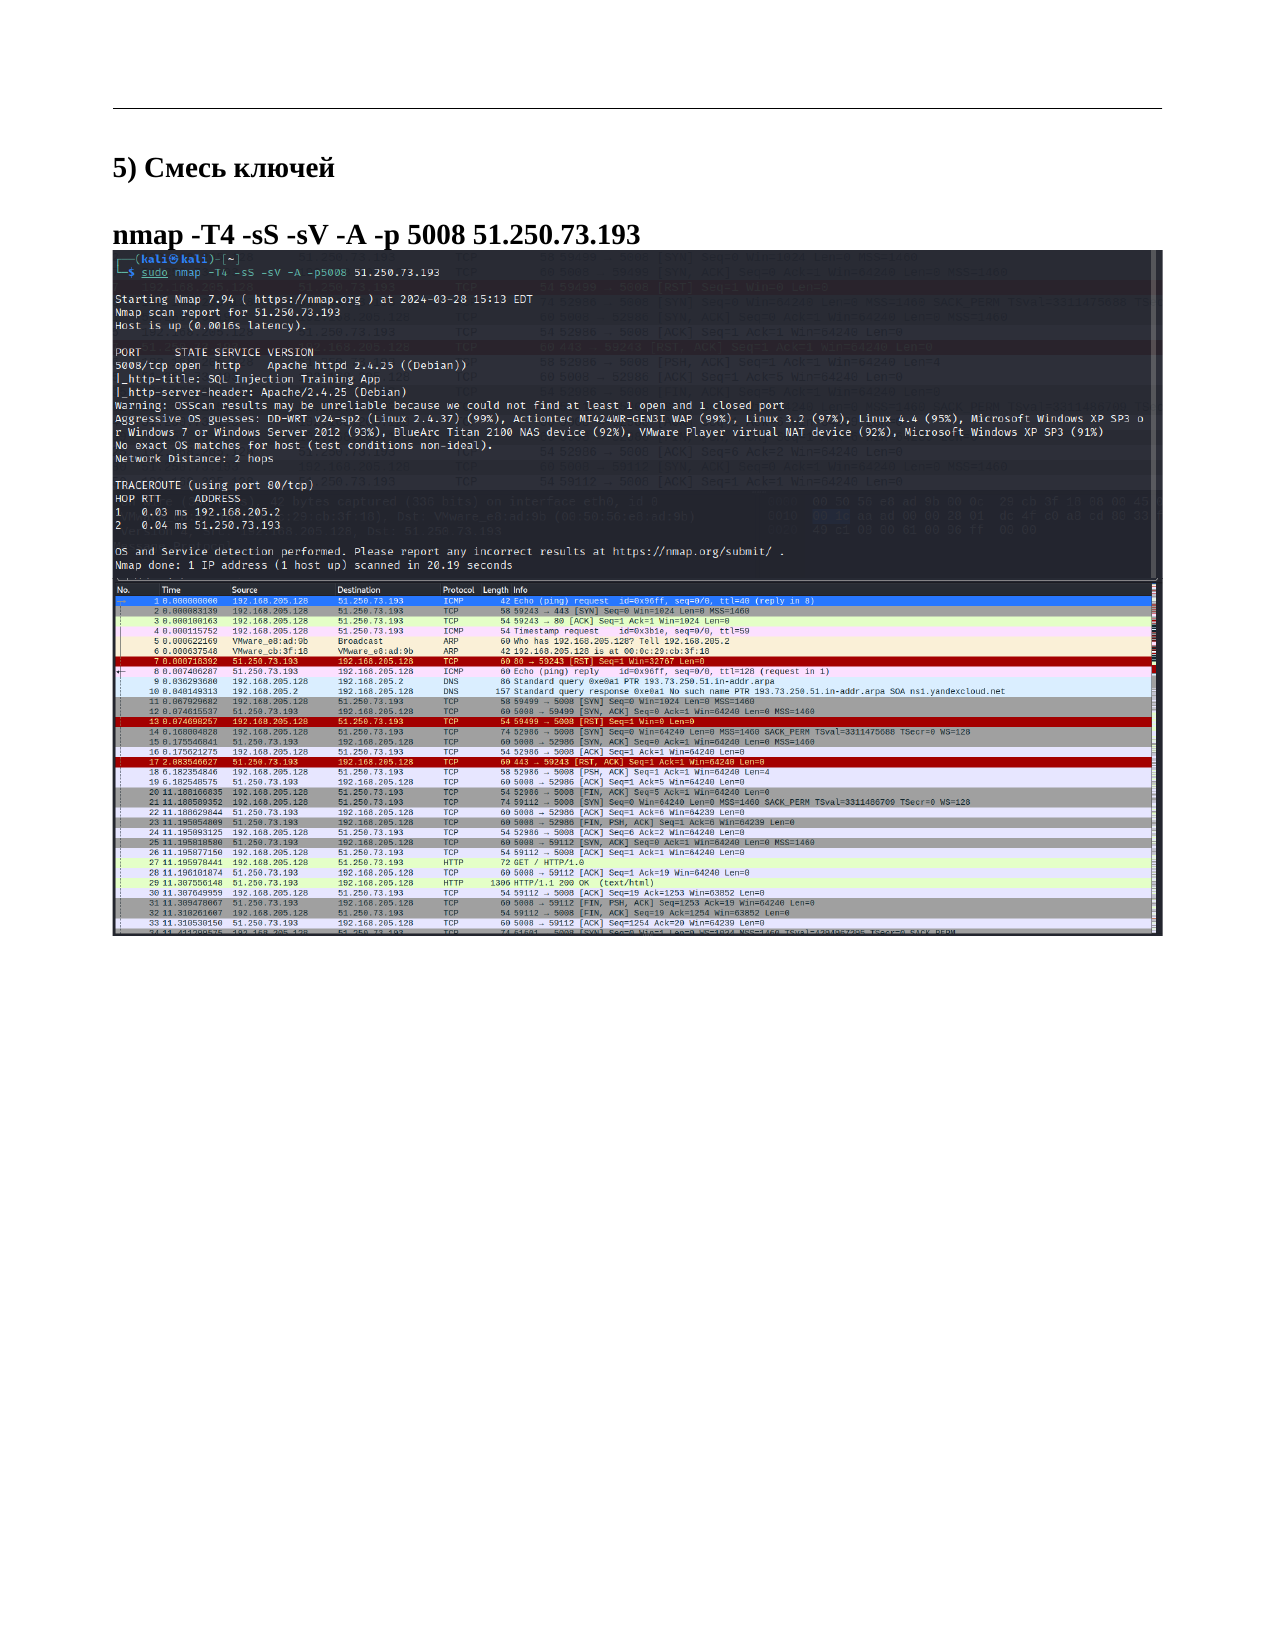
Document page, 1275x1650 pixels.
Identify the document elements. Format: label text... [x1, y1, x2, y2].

picture [112, 250, 1163, 936]
text 5) Смесь ключей nmap -T4 -sS -sV -A -p 5008 51.250.73.193 [112, 150, 1162, 250]
